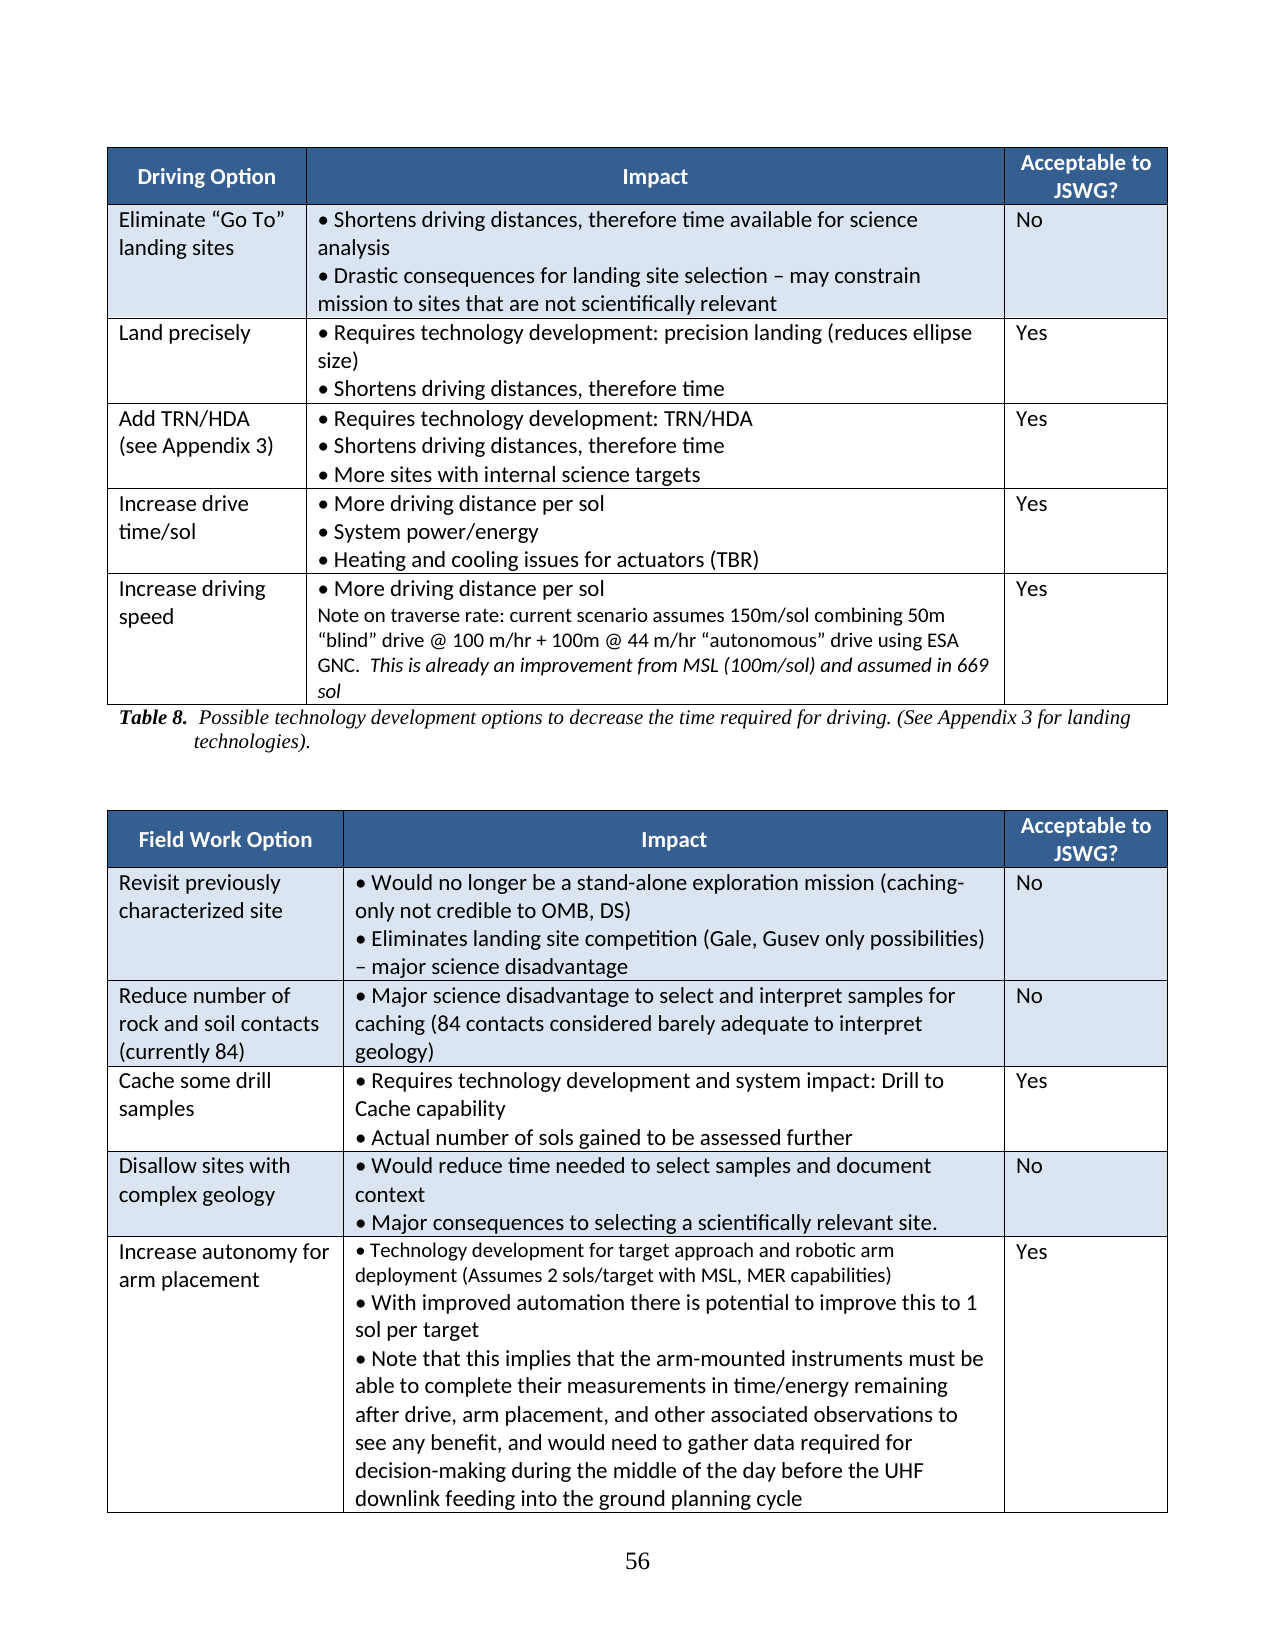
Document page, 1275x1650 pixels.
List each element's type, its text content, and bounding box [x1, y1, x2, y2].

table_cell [108, 1237, 343, 1512]
table_cell • Requires technology development and system impact: Drill to Cache capability • Actual number of sols gained to be assessed further [344, 1067, 1004, 1151]
table_cell Yes [1005, 1237, 1167, 1512]
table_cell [344, 1237, 1004, 1512]
table_cell No [1005, 1152, 1167, 1236]
table_header Field Work Option [108, 811, 343, 867]
table_cell • More driving distance per sol • System power/energy • Heating and cooling issues for actuators (TBR) [307, 489, 1004, 573]
table_header Acceptable to JSWG? [1005, 811, 1167, 867]
table_cell Yes [1005, 1067, 1167, 1151]
text Table 8. Possible technology development options to decrease the time required for driving. (See Appendix 3 for landing technologies). [118, 705, 1156, 753]
table_cell Yes [1005, 489, 1167, 573]
table_header Impact [307, 148, 1004, 204]
table_cell Yes [1005, 404, 1167, 488]
table_cell Eliminate “Go To” landing sites [108, 205, 306, 317]
table_cell • More driving distance per sol Note on traverse rate: current scenario assumes 150m/sol combining 50m “blind” drive @ 100 m/hr + 100m @ 44 m/hr “autonomous” drive using ESA GNC. This is already an improvement from MSL (100m/sol) and assumed in 669 sol [307, 574, 1004, 703]
table_cell No [1005, 868, 1167, 980]
table_cell Cache some drill samples [108, 1067, 343, 1151]
table_header Acceptable to JSWG? [1005, 148, 1167, 204]
table_cell Disallow sites with complex geology [108, 1152, 343, 1236]
table_cell • Would reduce time needed to select samples and document context • Major consequences to selecting a scientifically relevant site. [344, 1152, 1004, 1236]
table_cell No [1005, 981, 1167, 1066]
table_cell No [1005, 205, 1167, 317]
table_cell Revisit previously characterized site [108, 868, 343, 980]
table_cell Add TRN/HDA (see Appendix 3) [108, 404, 306, 488]
table_header Impact [344, 811, 1004, 867]
table_cell • Would no longer be a stand-alone exploration mission (caching-only not credible to OMB, DS) • Eliminates landing site competition (Gale, Gusev only possibilities) – major science disadvantage [344, 868, 1004, 980]
table_cell • Requires technology development: TRN/HDA • Shortens driving distances, therefore time • More sites with internal science targets [307, 404, 1004, 488]
table_cell Increase driving speed [108, 574, 306, 703]
table_cell Land precisely [108, 319, 306, 403]
table_cell Increase drive time/sol [108, 489, 306, 573]
table_cell Reduce number of rock and soil contacts (currently 84) [108, 981, 343, 1066]
table_cell • Shortens driving distances, therefore time available for science analysis • Drastic consequences for landing site selection – may constrain mission to sites that are not scientifically relevant [307, 205, 1004, 317]
table_cell Yes [1005, 574, 1167, 703]
table_cell • Requires technology development: precision landing (reduces ellipse size) • Shortens driving distances, therefore time [307, 319, 1004, 403]
table_header Driving Option [108, 148, 306, 204]
table_cell • Major science disadvantage to select and interpret samples for caching (84 contacts considered barely adequate to interpret geology) [344, 981, 1004, 1066]
table_cell Yes [1005, 319, 1167, 403]
